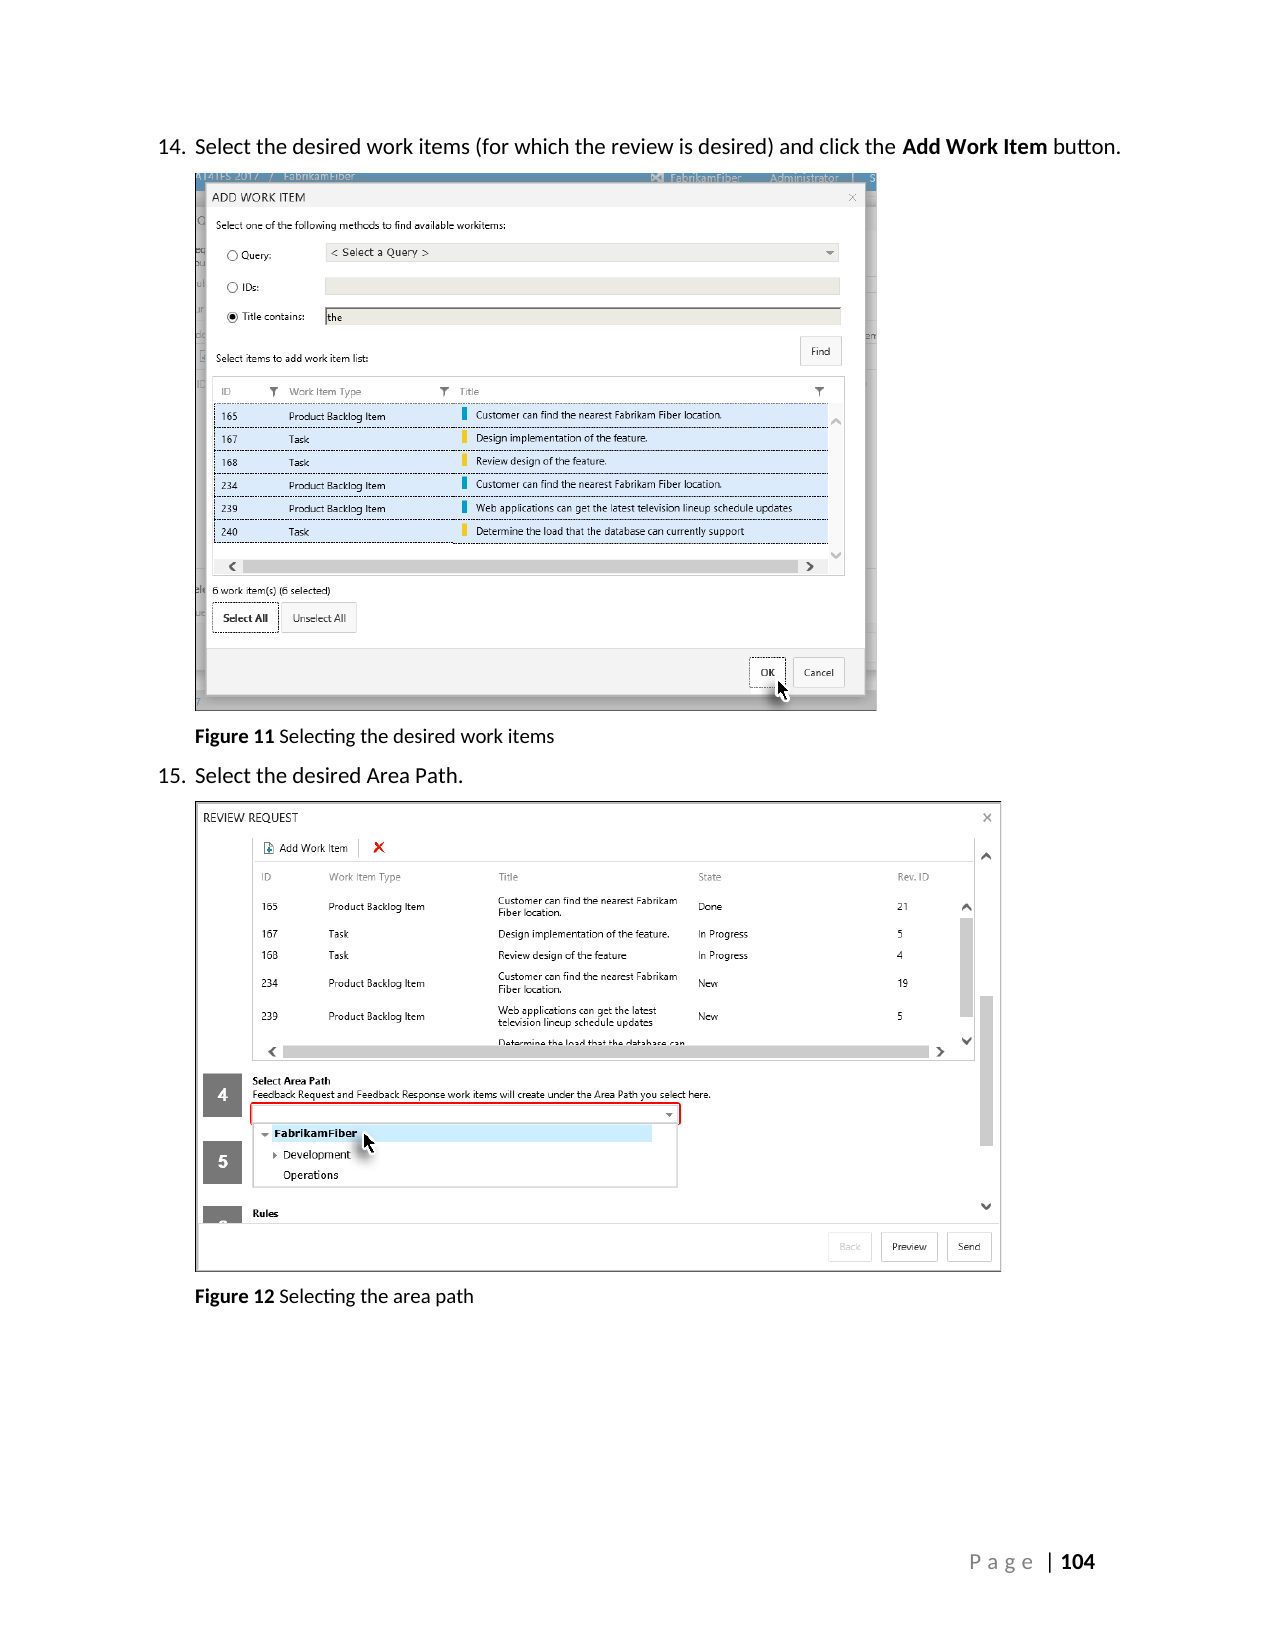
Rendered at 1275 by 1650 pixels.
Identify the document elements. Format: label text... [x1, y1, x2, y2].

picture [195, 801, 1002, 1272]
picture [195, 173, 877, 711]
list Select the desired Area Path. [157, 761, 1125, 789]
list Select the desired work items (for which the review is desired) and click the Add Work Item button. [157, 132, 1125, 161]
text Figure 12 Selecting the area path [195, 1284, 1125, 1309]
text Figure 11 Selecting the desired work items [195, 723, 1125, 748]
